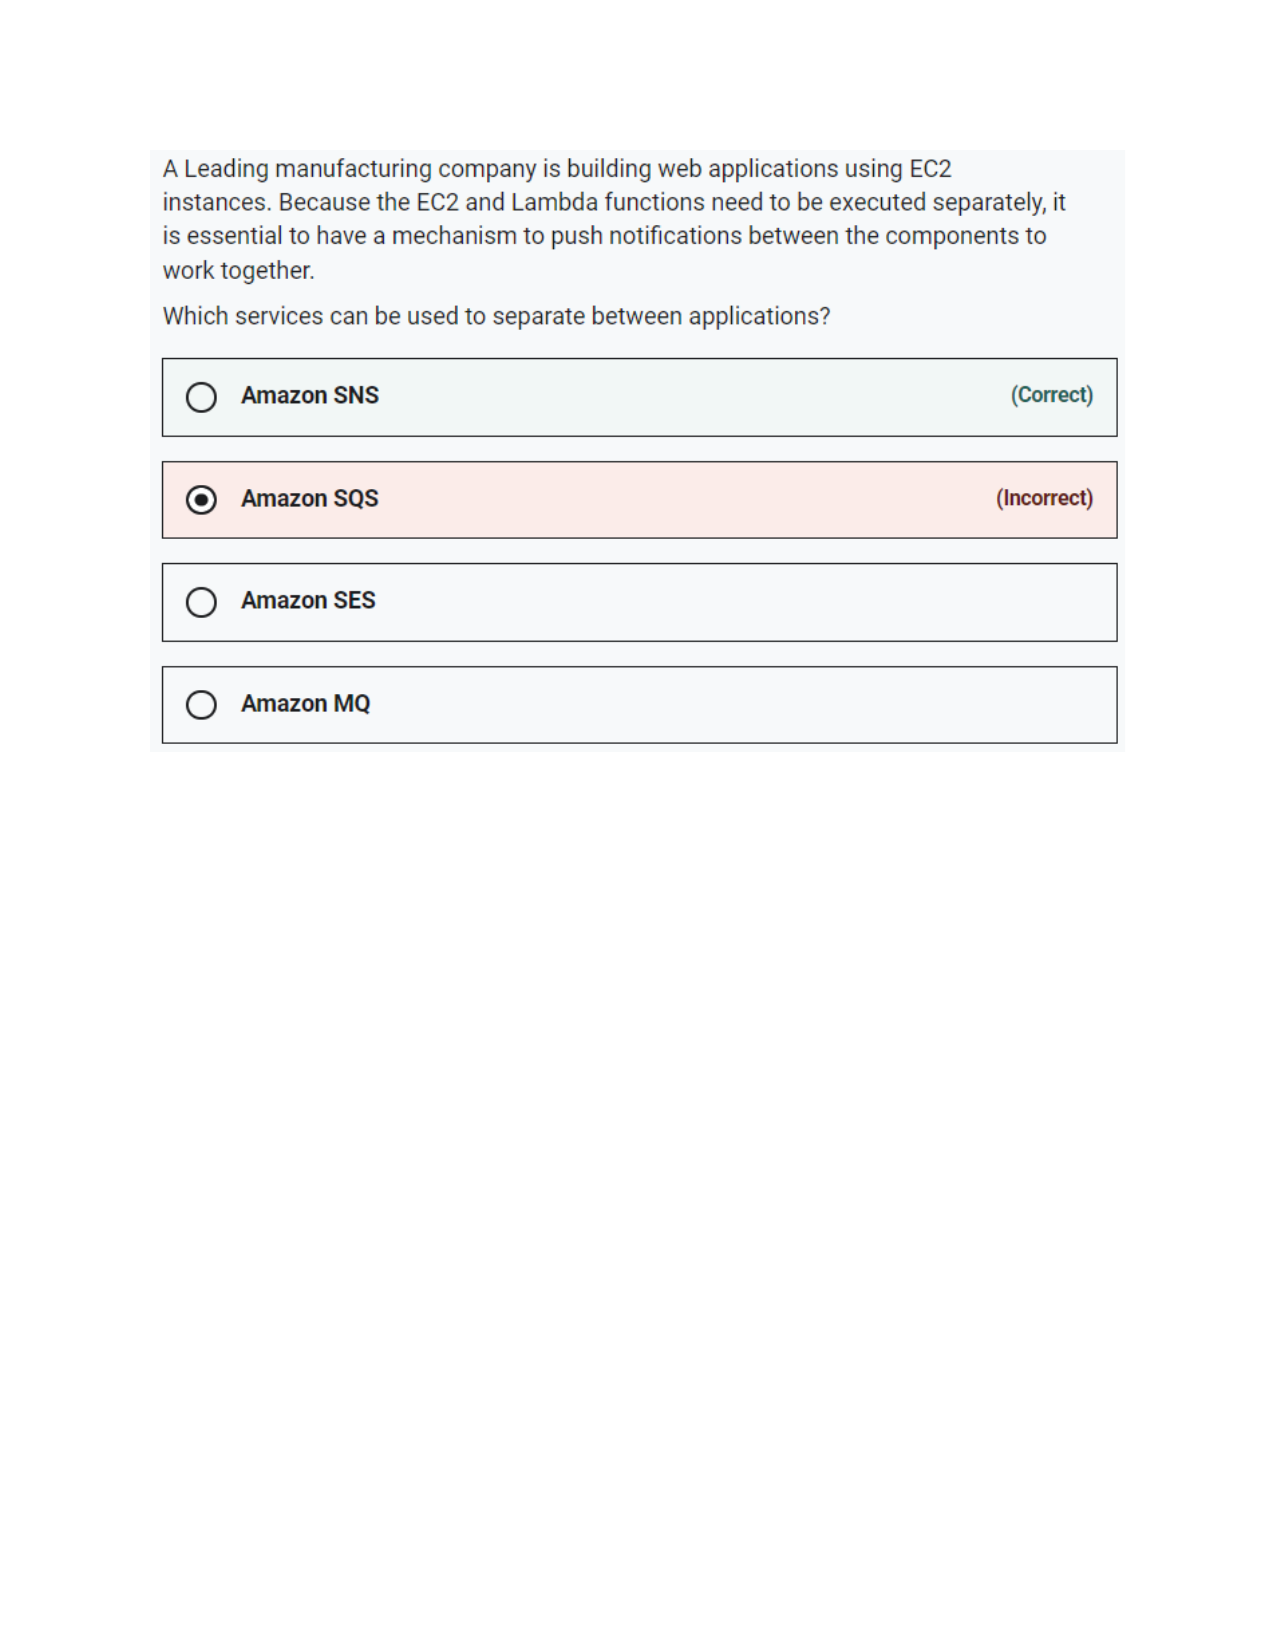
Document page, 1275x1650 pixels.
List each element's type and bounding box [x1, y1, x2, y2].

picture [150, 150, 1125, 752]
